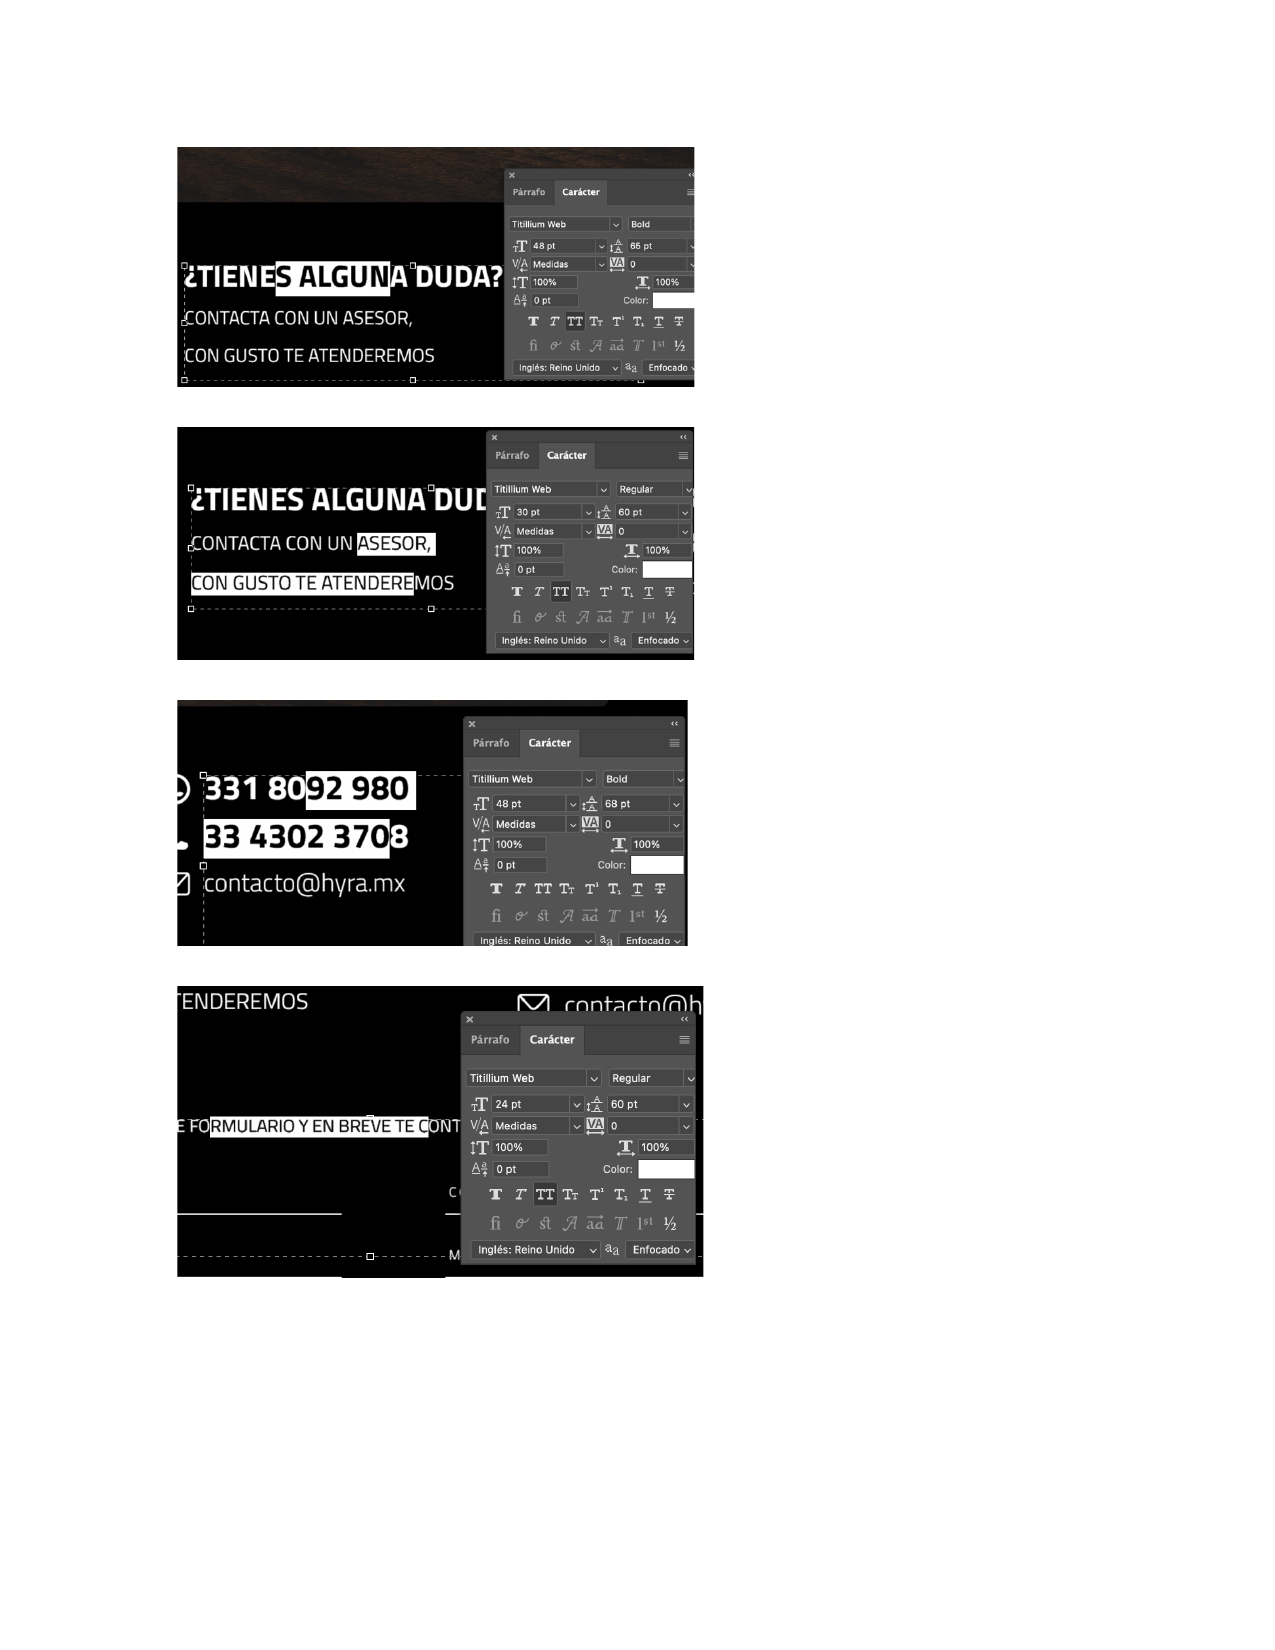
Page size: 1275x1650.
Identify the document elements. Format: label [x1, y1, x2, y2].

picture [177, 986, 704, 1278]
picture [177, 147, 695, 387]
picture [177, 427, 695, 660]
picture [177, 700, 688, 946]
